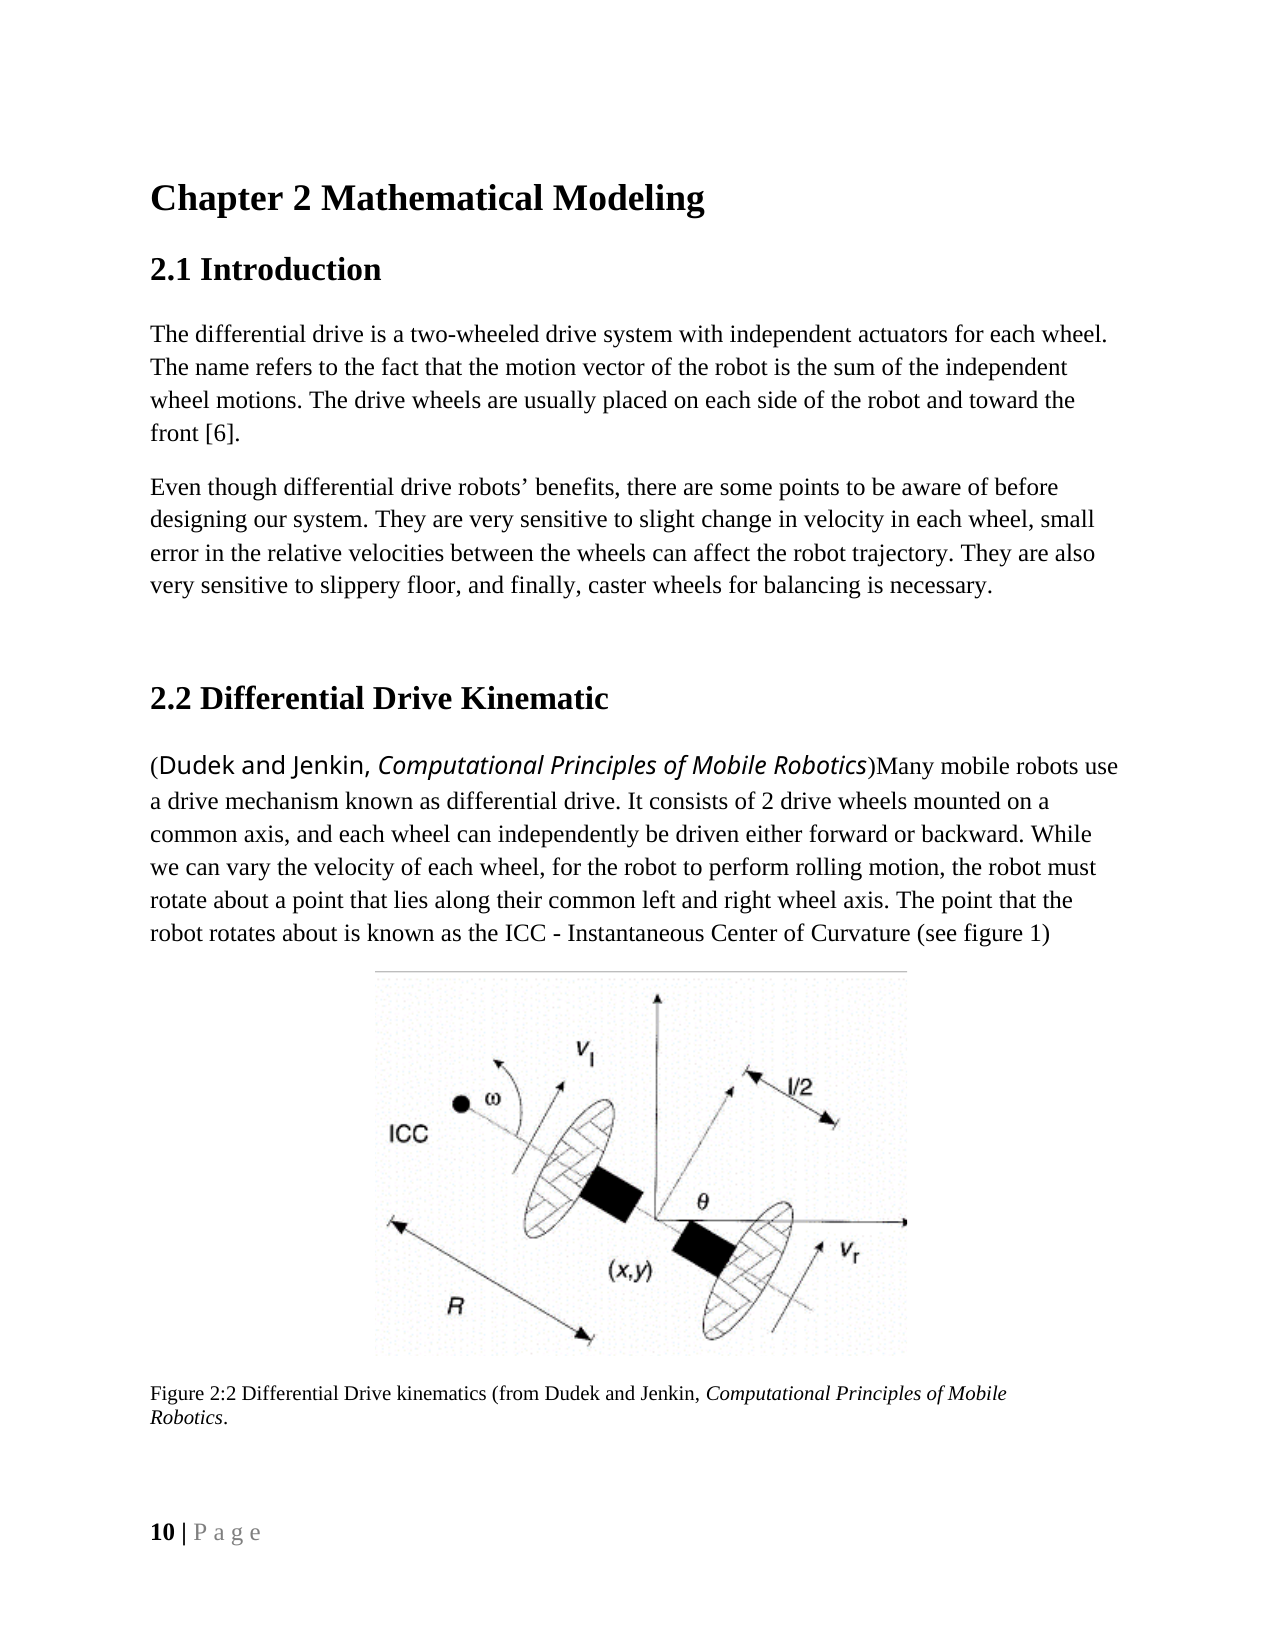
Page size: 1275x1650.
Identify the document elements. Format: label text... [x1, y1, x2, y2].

picture [375, 971, 908, 1356]
subtitle Differential Drive Kinematic [150, 678, 1125, 717]
subtitle Mathematical Modeling [150, 175, 1125, 218]
subtitle Introduction [150, 249, 1125, 288]
text Even though differential drive robots’ benefits, there are some points to be aware of before designing our system. They are very sensitive to slight change in velocity in each wheel, small error in the relative velocities between the wheels can affect the robot trajectory. They are also very sensitive to slippery floor, and finally, caster wheels for balancing is necessary. [150, 472, 1125, 599]
text (Dudek and Jenkin, Computational Principles of Mobile Robotics)Many mobile robots use a drive mechanism known as differential drive. It consists of 2 drive wheels mounted on a common axis, and each wheel can independently be driven either forward or backward. While we can vary the velocity of each wheel, for the robot to perform rolling motion, the robot must rotate about a point that lies along their common left and right wheel axis. The point that the robot rotates about is known as the ICC - Instantaneous Center of Curvature (see figure 1) [150, 747, 1125, 947]
text The differential drive is a two-wheeled drive system with independent actuators for each wheel. The name refers to the fact that the motion vector of the robot is the sum of the independent wheel motions. The drive wheels are usually placed on each side of the robot and toward the front. [150, 319, 1125, 446]
